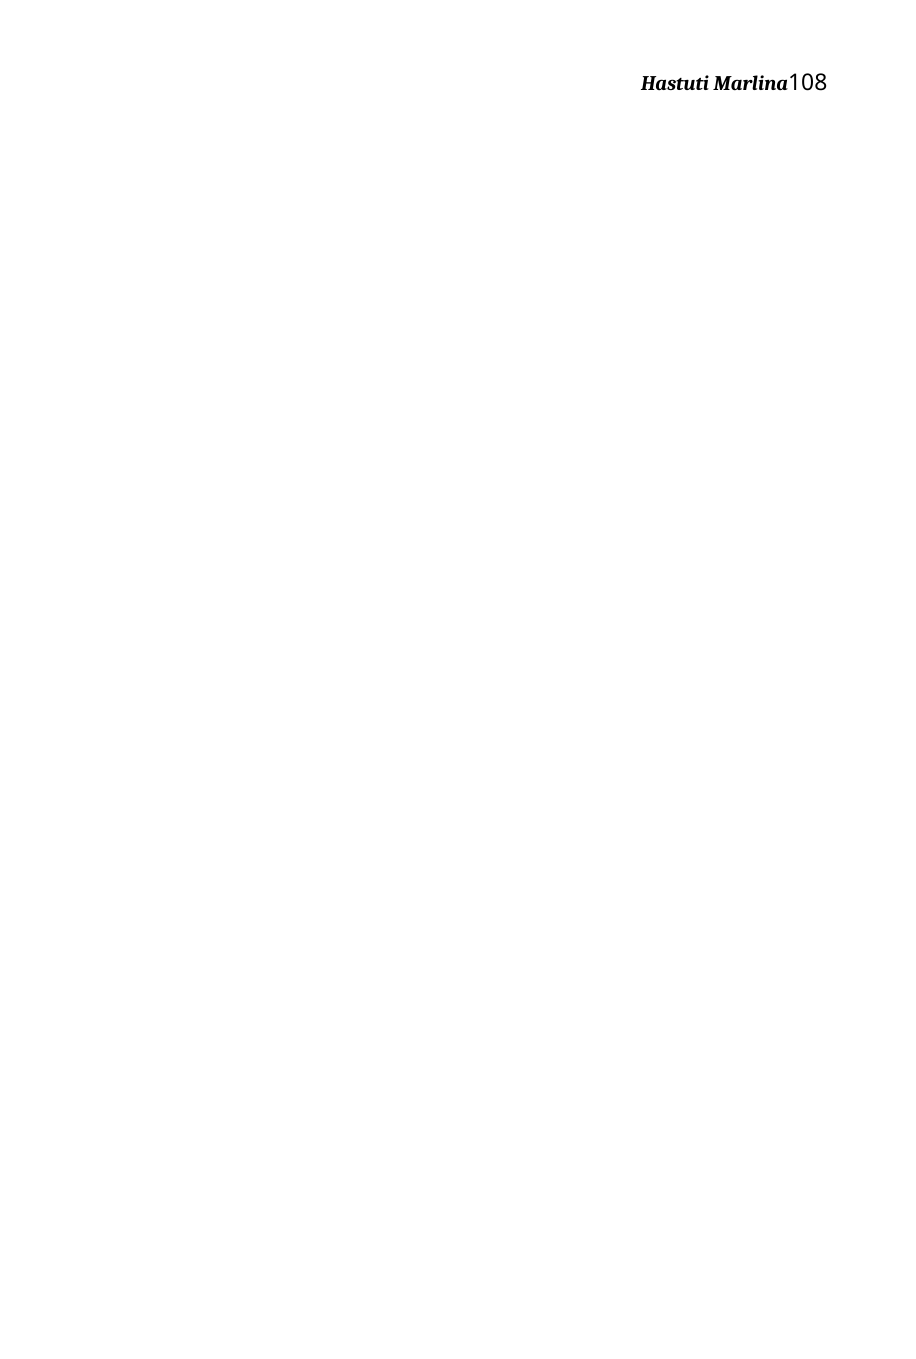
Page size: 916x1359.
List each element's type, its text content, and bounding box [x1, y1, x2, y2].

text Hastuti Marlina108 [135, 69, 827, 96]
